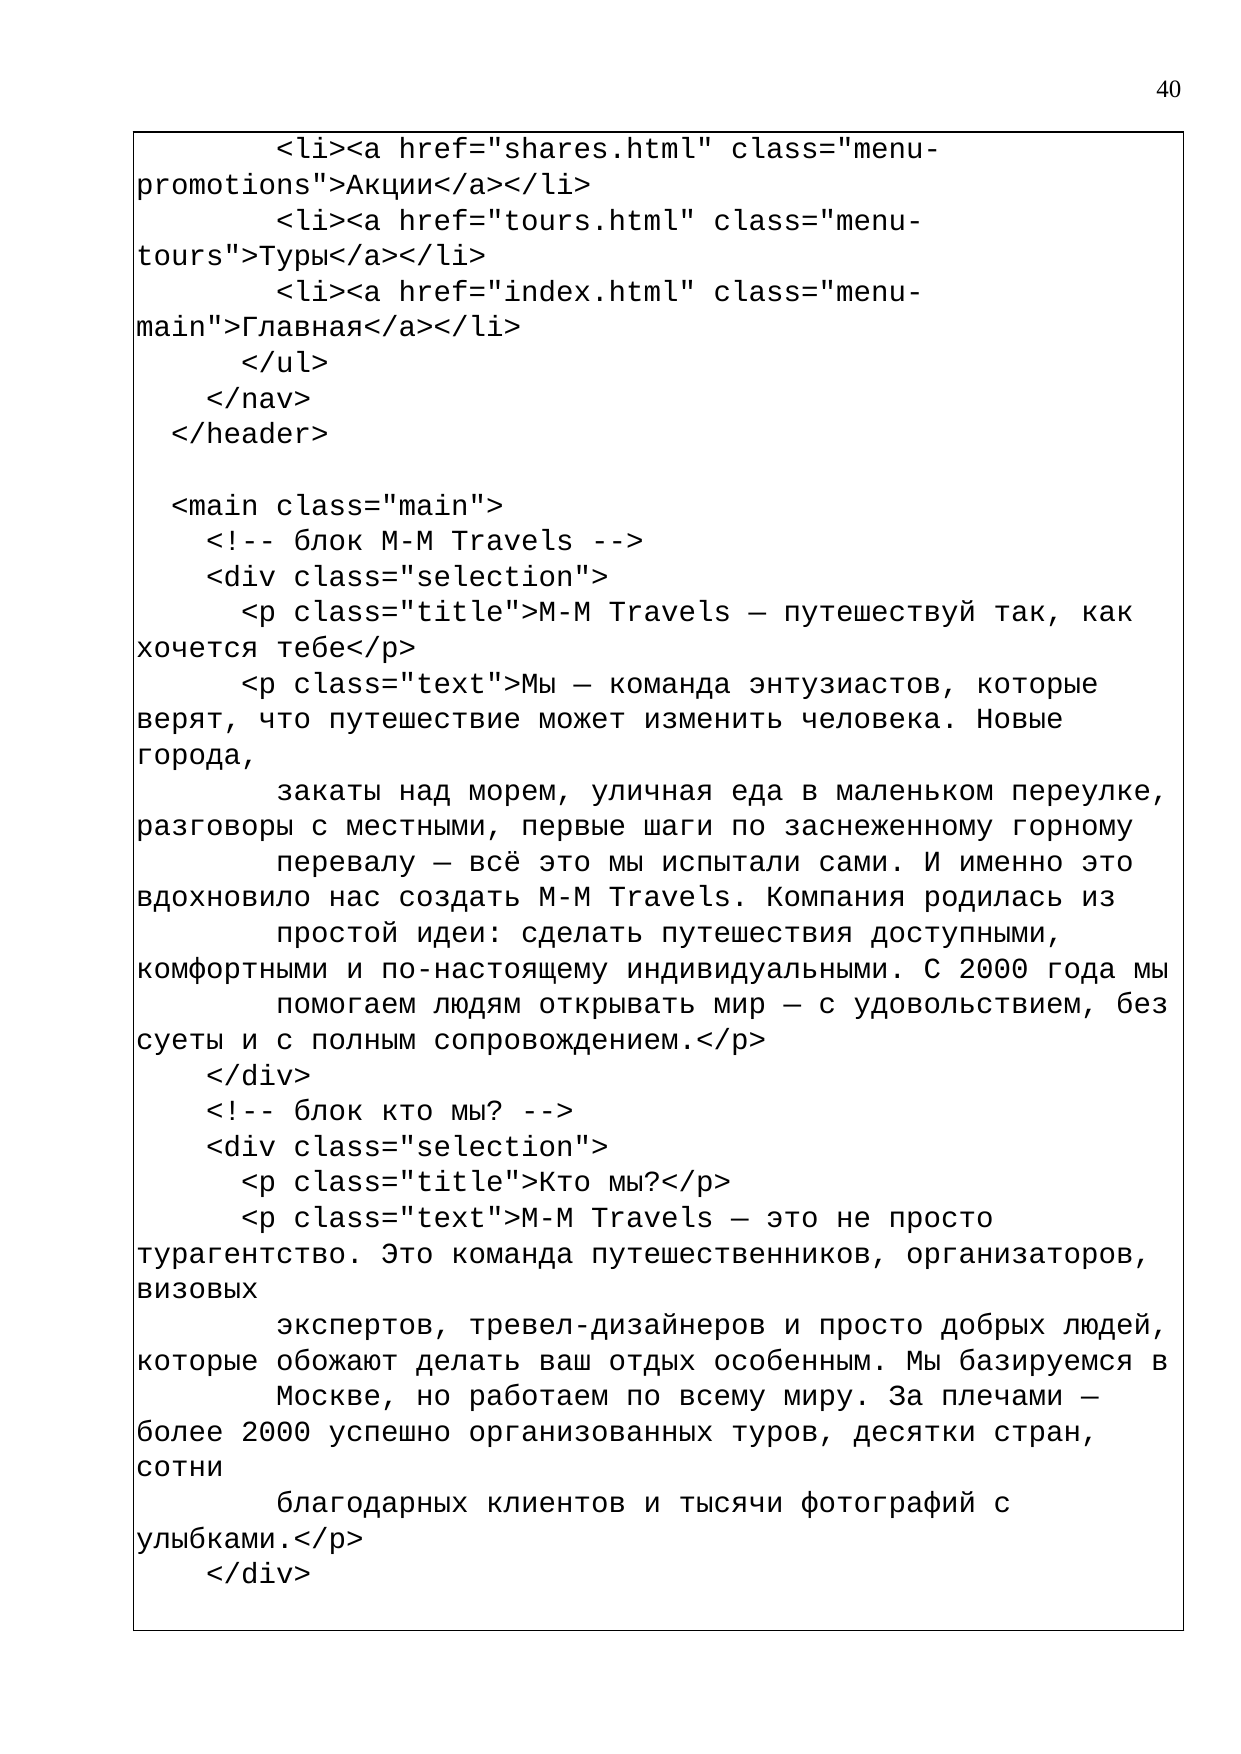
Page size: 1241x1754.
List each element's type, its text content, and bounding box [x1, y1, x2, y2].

text <li><a href="tours.html" class="menu-tours">Туры</a></li> [134, 203, 1183, 274]
text <main class="main"> [134, 488, 1183, 523]
text <!-- блок M-M Travels --> [134, 523, 1183, 559]
text Москве, но работаем по всему миру. За плечами — более 2000 успешно организованных туров, десятки стран, сотни [134, 1378, 1183, 1485]
text <li><a href="index.html" class="menu-main">Главная</a></li> [134, 274, 1183, 345]
text <div class="selection"> [134, 1129, 1183, 1164]
text перевалу — всё это мы испытали сами. И именно это вдохновило нас создать M-M Travels. Компания родилась из [134, 844, 1183, 915]
text <p class="text">Мы — команда энтузиастов, которые верят, что путешествие может изменить человека. Новые города, [134, 666, 1183, 773]
text <div class="selection"> [134, 559, 1183, 594]
text закаты над морем, уличная еда в маленьком переулке, разговоры с местными, первые шаги по заснеженному горному [134, 773, 1183, 844]
text <li><a href="shares.html" class="menu-promotions">Акции</a></li> [134, 133, 1183, 203]
text </nav> [134, 381, 1183, 416]
text экспертов, тревел-дизайнеров и просто добрых людей, которые обожают делать ваш отдых особенным. Мы базируемся в [134, 1307, 1183, 1378]
text </header> [134, 416, 1183, 452]
text </div> [134, 1556, 1183, 1592]
text <p class="title">M-M Travels — путешествуй так, как хочется тебе</p> [134, 594, 1183, 666]
text <p class="title">Кто мы?</p> [134, 1164, 1183, 1200]
text </div> [134, 1058, 1183, 1093]
text </ul> [134, 345, 1183, 381]
text простой идеи: сделать путешествия доступными, комфортными и по-настоящему индивидуальными. С 2000 года мы [134, 915, 1183, 986]
text благодарных клиентов и тысячи фотографий с улыбками.</p> [134, 1485, 1183, 1556]
text <!-- блок кто мы? --> [134, 1093, 1183, 1129]
text помогаем людям открывать мир — с удовольствием, без суеты и с полным сопровождением.</p> [134, 986, 1183, 1058]
text <p class="text">M-M Travels — это не просто турагентство. Это команда путешественников, организаторов, визовых [134, 1200, 1183, 1307]
